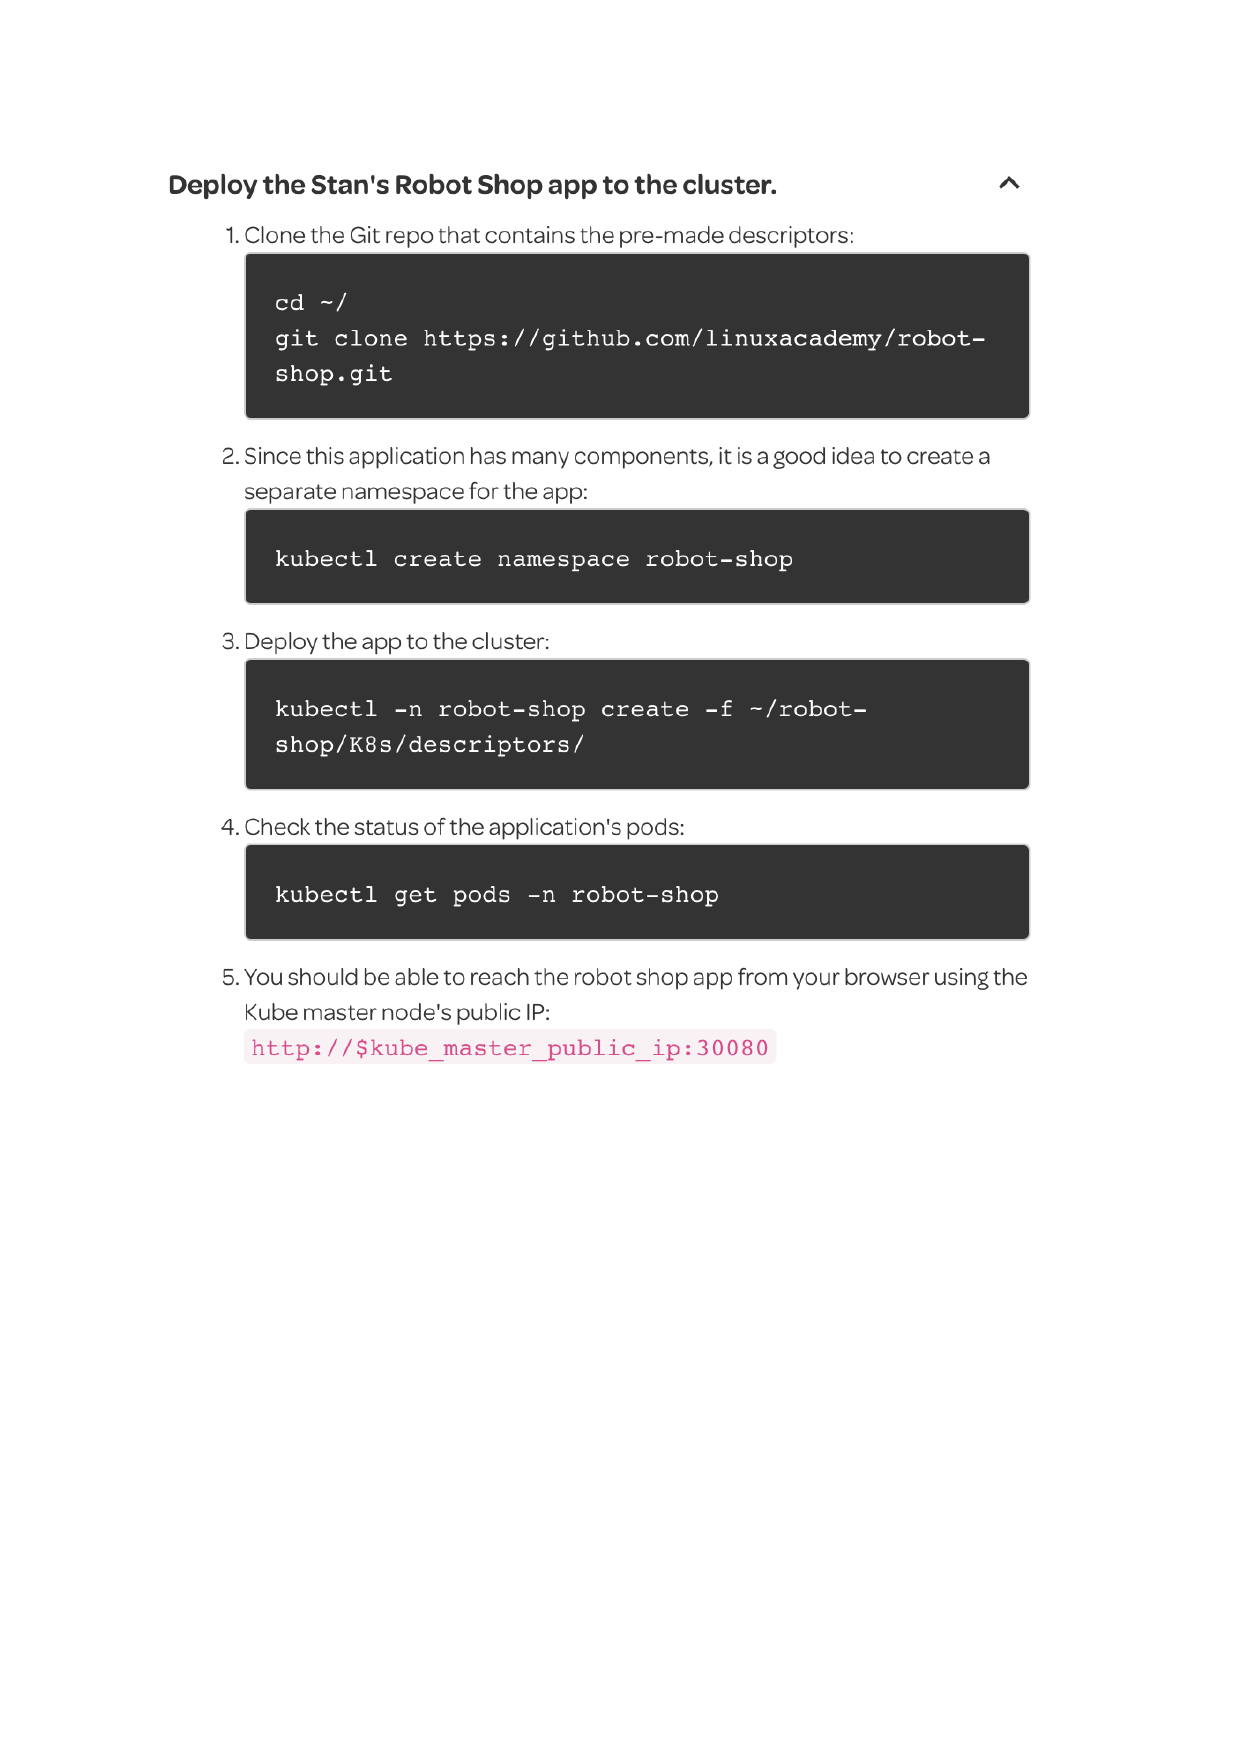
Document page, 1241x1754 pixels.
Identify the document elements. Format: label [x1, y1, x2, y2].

picture [150, 150, 1090, 1092]
